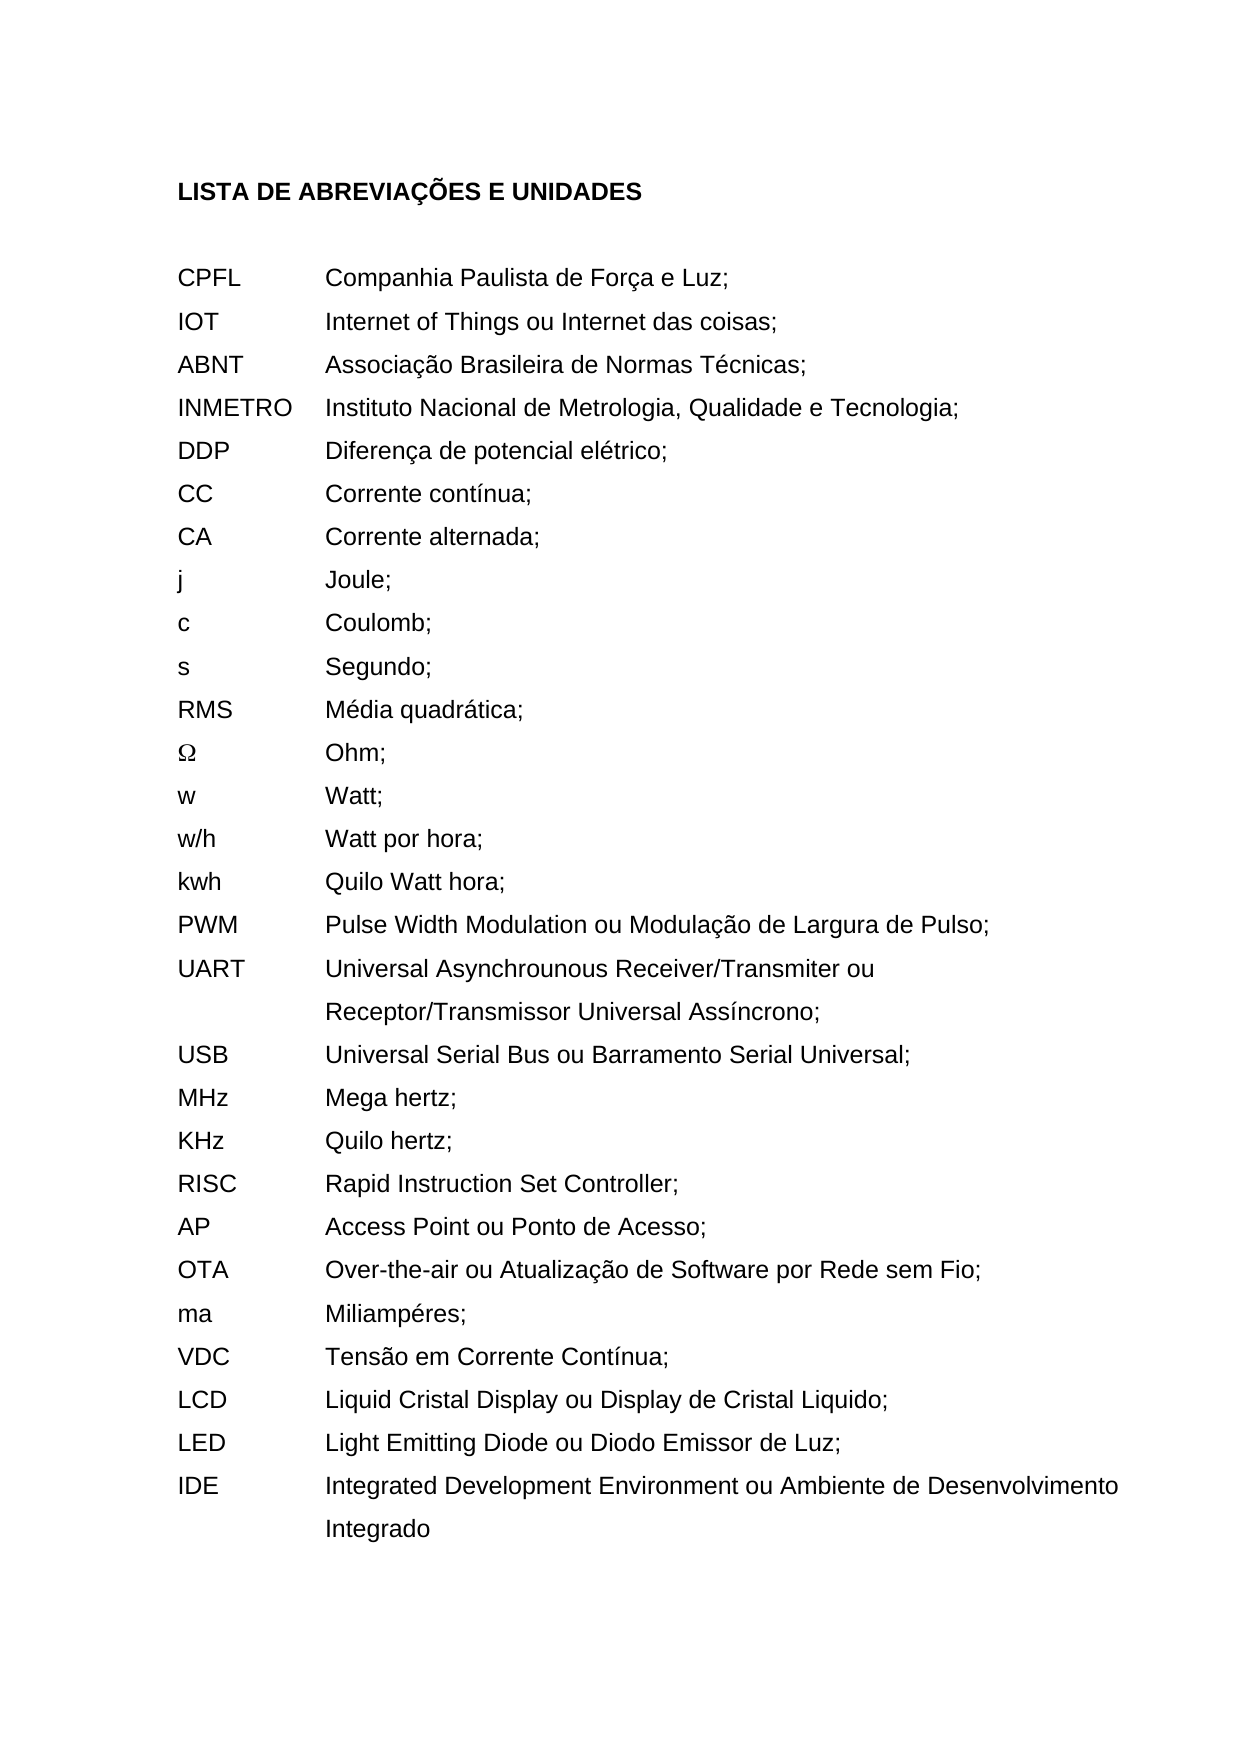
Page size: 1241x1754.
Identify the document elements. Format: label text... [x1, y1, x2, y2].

text kwh Quilo Watt hora; [177, 867, 1122, 896]
text j Joule; [177, 565, 1122, 594]
text LISTA DE ABREVIAÇÕES E UNIDADES [177, 177, 1122, 206]
text LCD Liquid Cristal Display ou Display de Cristal Liquido; [177, 1385, 1122, 1413]
text CPFL Companhia Paulista de Força e Luz; [177, 263, 1122, 292]
text INMETRO Instituto Nacional de Metrologia, Qualidade e Tecnologia; [177, 393, 1122, 422]
text s Segundo; [177, 652, 1122, 680]
text PWM Pulse Width Modulation ou Modulação de Largura de Pulso; [177, 910, 1122, 939]
text AP Access Point ou Ponto de Acesso; [177, 1212, 1122, 1241]
text c Coulomb; [177, 608, 1122, 637]
text USB Universal Serial Bus ou Barramento Serial Universal; [177, 1040, 1122, 1068]
text CC Corrente contínua; [177, 479, 1122, 508]
text IDE Integrated Development Environment ou Ambiente de Desenvolvimento Integrado [177, 1471, 1122, 1543]
text ABNT Associação Brasileira de Normas Técnicas; [177, 350, 1122, 378]
text Ohm; [177, 738, 1122, 767]
text LED Light Emitting Diode ou Diodo Emissor de Luz; [177, 1428, 1122, 1457]
text KHz Quilo hertz; [177, 1126, 1122, 1155]
text ma Miliampéres; [177, 1298, 1122, 1327]
text CA Corrente alternada; [177, 522, 1122, 551]
text OTA Over-the-air ou Atualização de Software por Rede sem Fio; [177, 1255, 1122, 1284]
text DDP Diferença de potencial elétrico; [177, 436, 1122, 465]
text MHz Mega hertz; [177, 1083, 1122, 1112]
text w Watt; [177, 781, 1122, 810]
text w/h Watt por hora; [177, 824, 1122, 853]
text RISC Rapid Instruction Set Controller; [177, 1169, 1122, 1198]
text IOT Internet of Things ou Internet das coisas; [177, 307, 1122, 335]
text VDC Tensão em Corrente Contínua; [177, 1342, 1122, 1370]
text UART Universal Asynchrounous Receiver/Transmiter ou Receptor/Transmissor Universal Assíncrono; [177, 953, 1122, 1025]
text RMS Média quadrática; [177, 695, 1122, 723]
